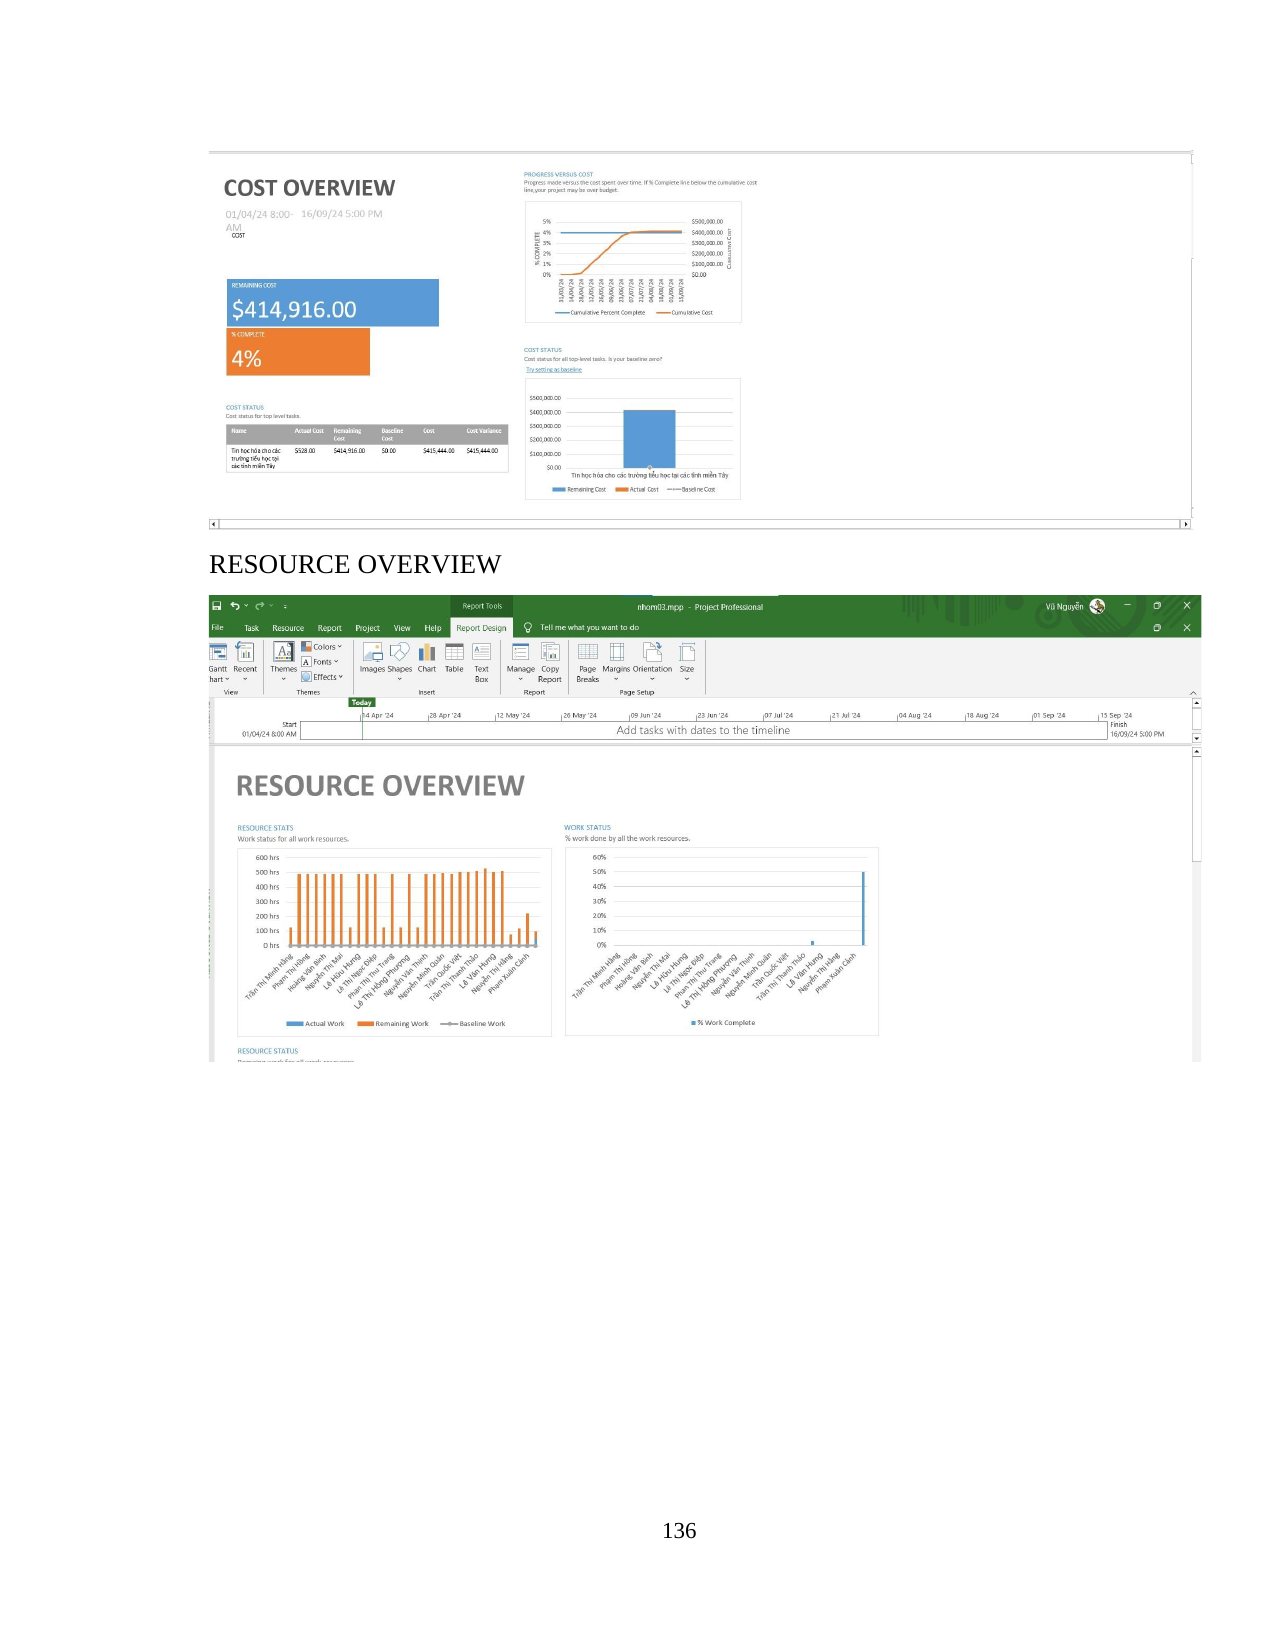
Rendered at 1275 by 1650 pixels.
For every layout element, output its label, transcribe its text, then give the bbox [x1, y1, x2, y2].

picture [208, 595, 1202, 1062]
picture [208, 150, 1194, 530]
text RESOURCE OVERVIEW [209, 548, 1275, 579]
